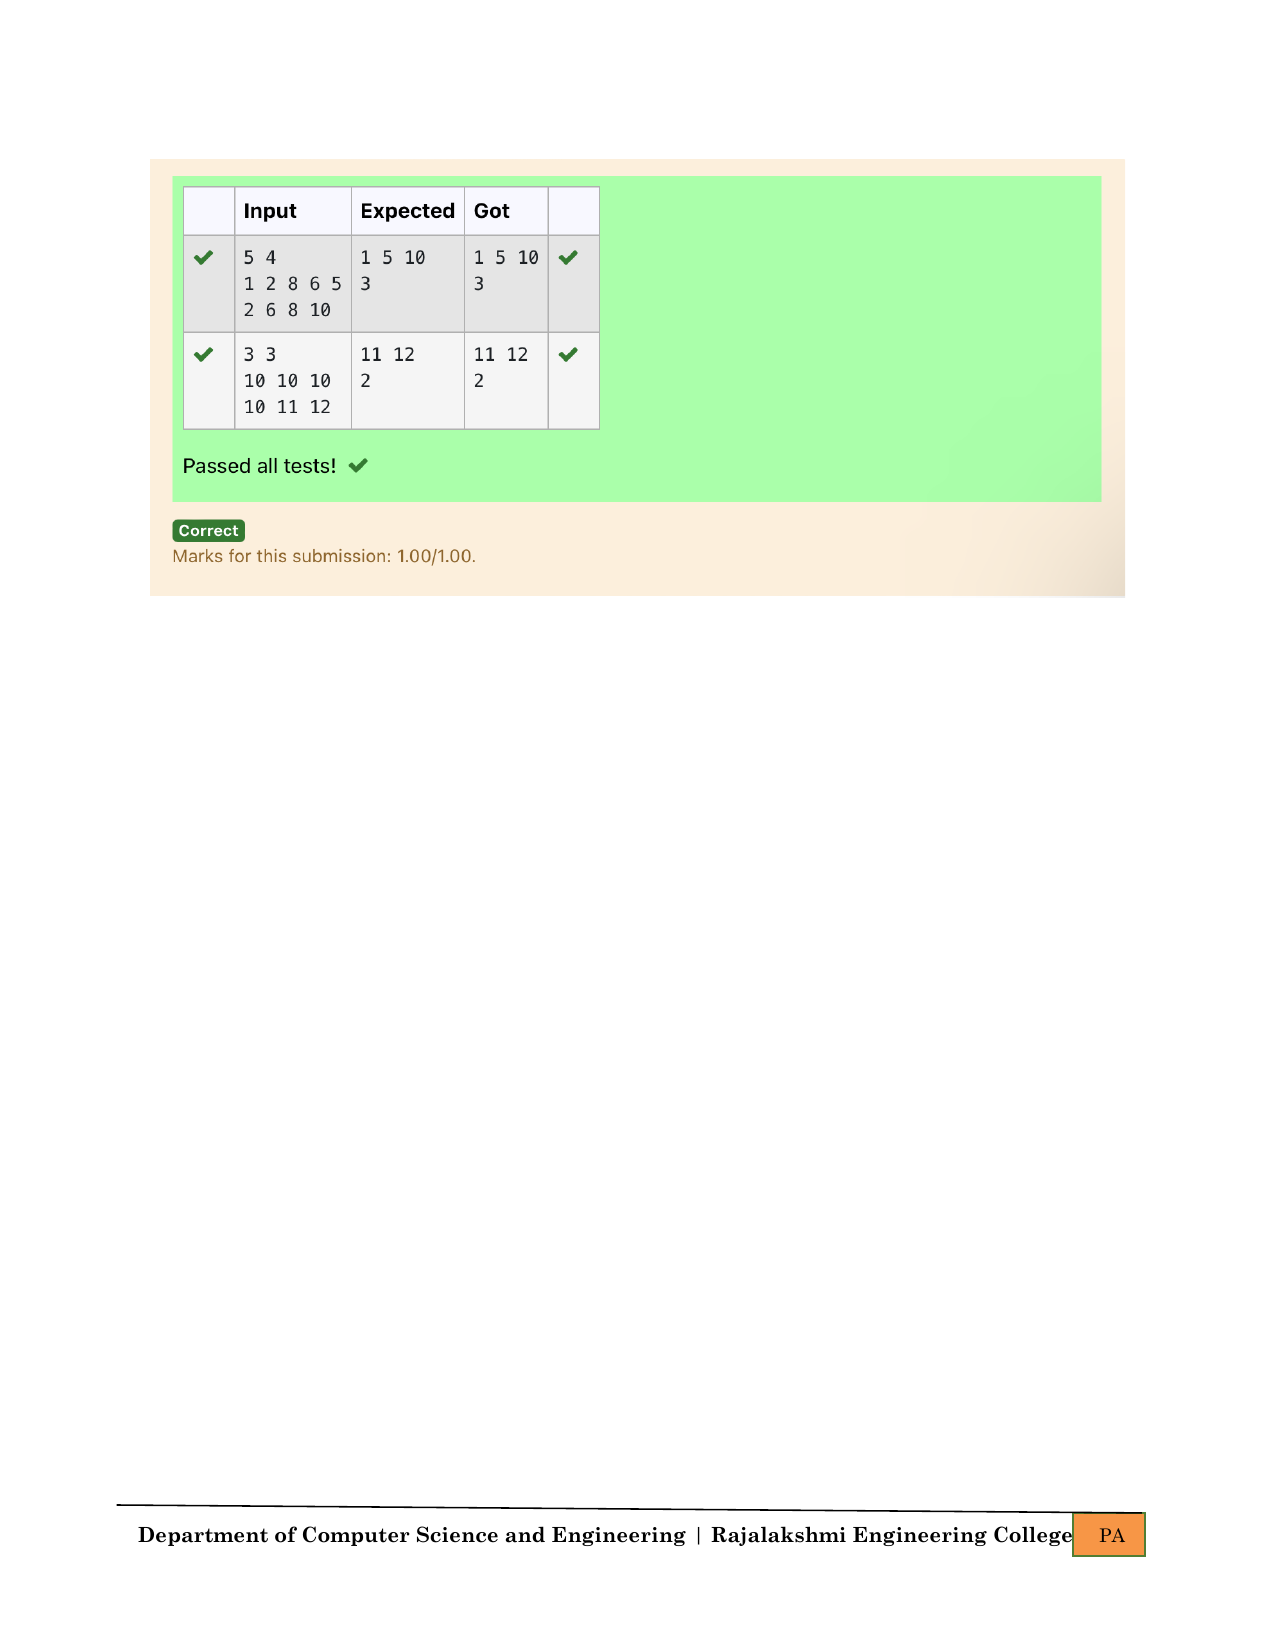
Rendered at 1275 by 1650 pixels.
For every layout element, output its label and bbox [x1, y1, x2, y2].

picture [150, 150, 1125, 598]
